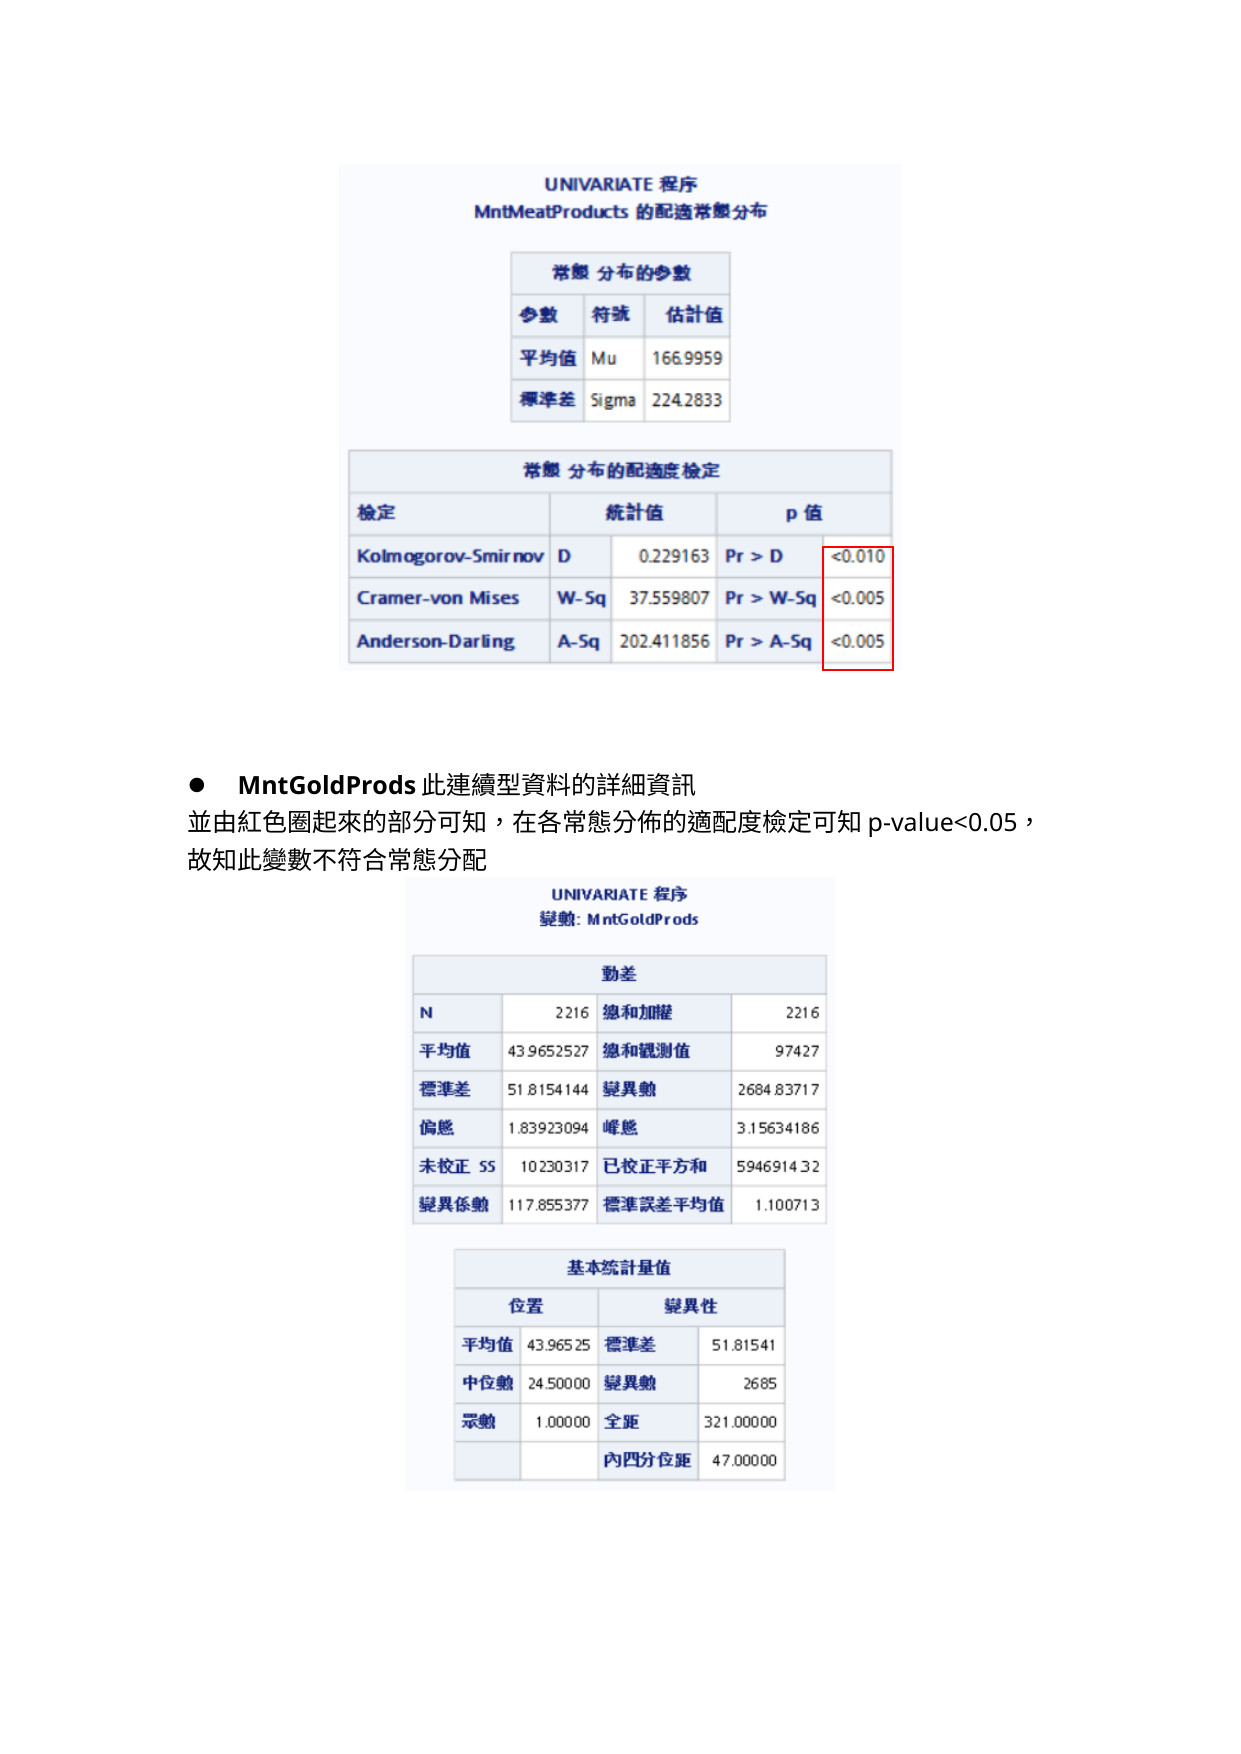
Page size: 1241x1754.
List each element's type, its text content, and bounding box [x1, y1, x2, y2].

list MntGoldProds此連續型資料的詳細資訊 [187, 764, 1053, 802]
picture [824, 548, 892, 669]
picture [404, 877, 836, 1491]
picture [338, 164, 902, 671]
text 並由紅色圈起來的部分可知，在各常態分佈的適配度檢定可知p-value<0.05，故知此變數不符合常態分配 [187, 802, 1053, 877]
